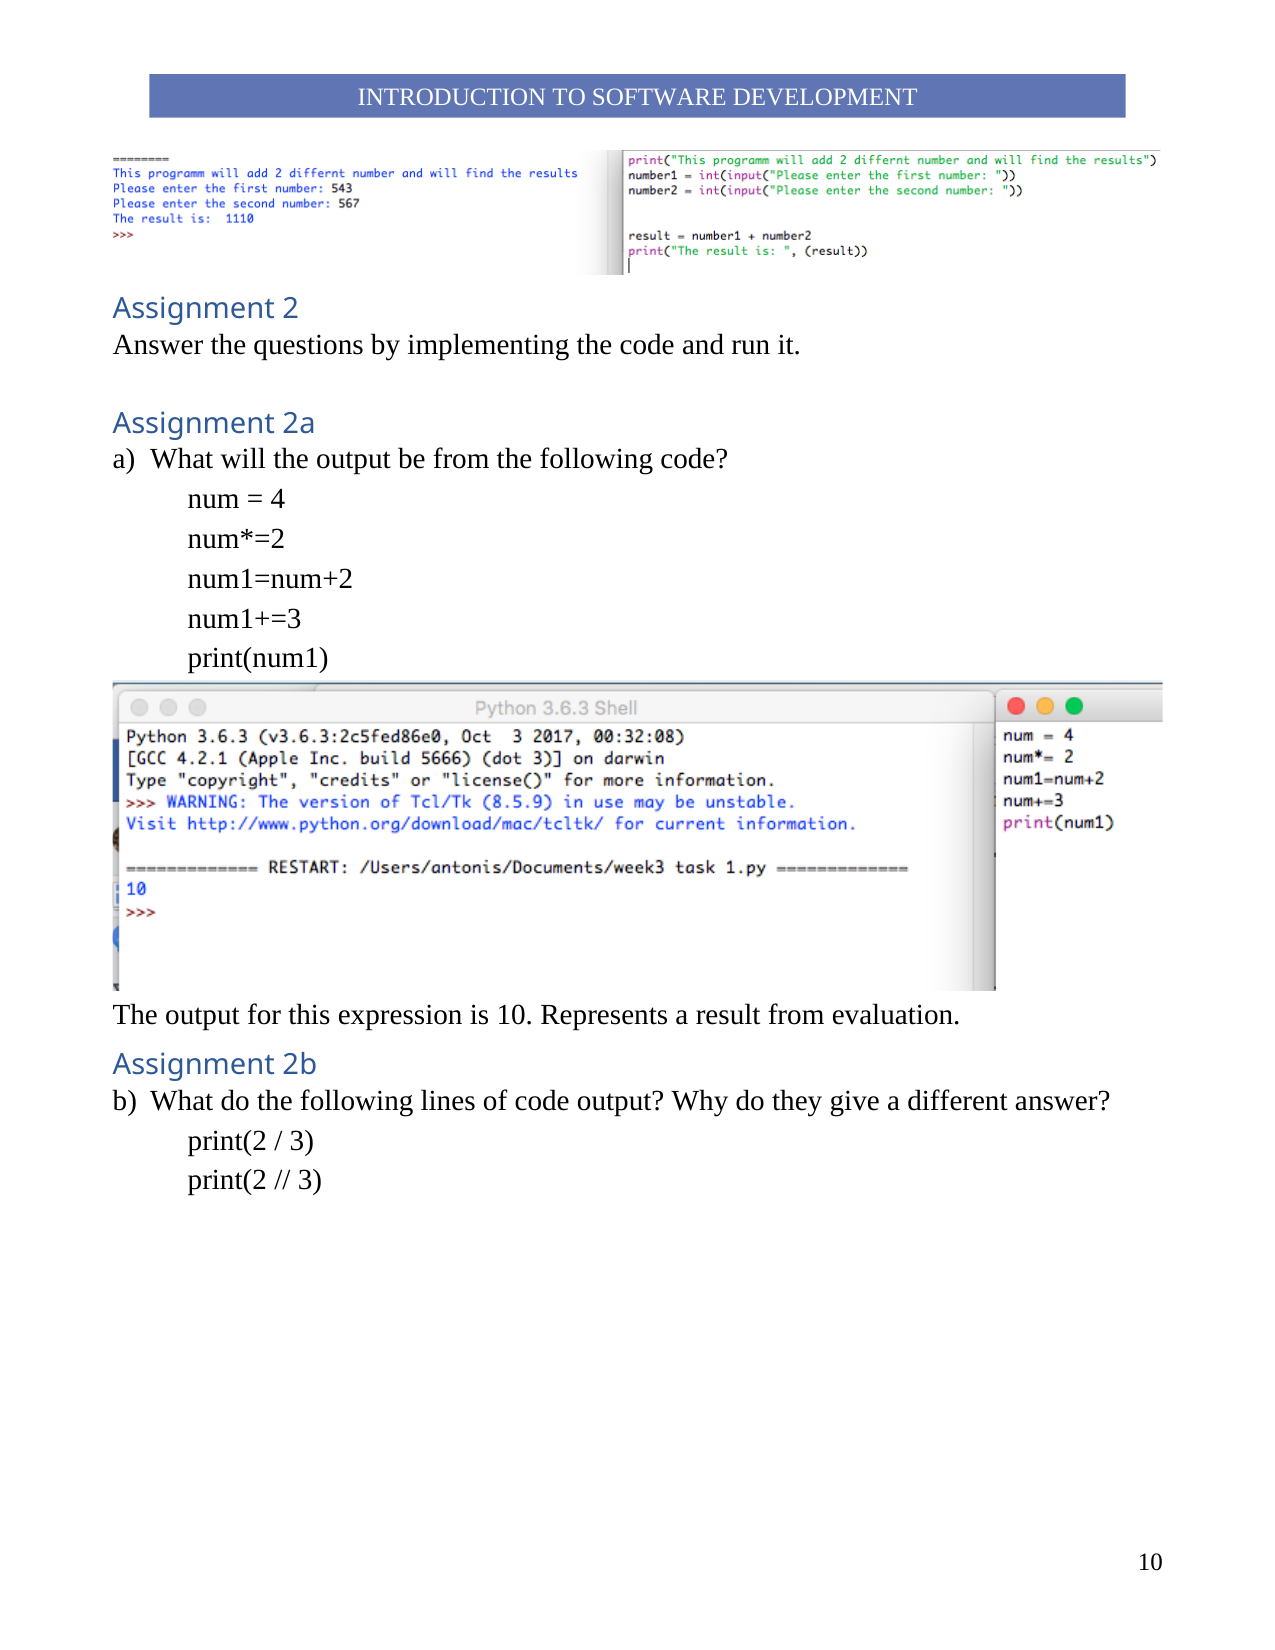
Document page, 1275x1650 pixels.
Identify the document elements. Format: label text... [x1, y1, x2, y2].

picture [112, 150, 1161, 275]
subtitle Assignment 2 [112, 287, 1162, 327]
text num = 4 [187, 481, 1162, 515]
text The output for this expression is 10. Represents a result from evaluation. [112, 997, 1162, 1031]
text print(num1) [187, 641, 1162, 674]
picture [112, 680, 1163, 991]
text num1=num+2 [187, 561, 1162, 594]
subtitle Assignment 2b [112, 1043, 1162, 1083]
text num*=2 [187, 521, 1162, 555]
list What will the output be from the following code? [112, 442, 1162, 475]
text num1+=3 [187, 601, 1162, 634]
text print(2 / 3) [187, 1123, 1162, 1156]
subtitle Assignment 2a [112, 402, 1162, 442]
text print(2 // 3) [187, 1162, 1162, 1196]
text Answer the questions by implementing the code and run it. [112, 327, 1162, 361]
list What do the following lines of code output? Why do they give a different answer? [112, 1083, 1162, 1116]
